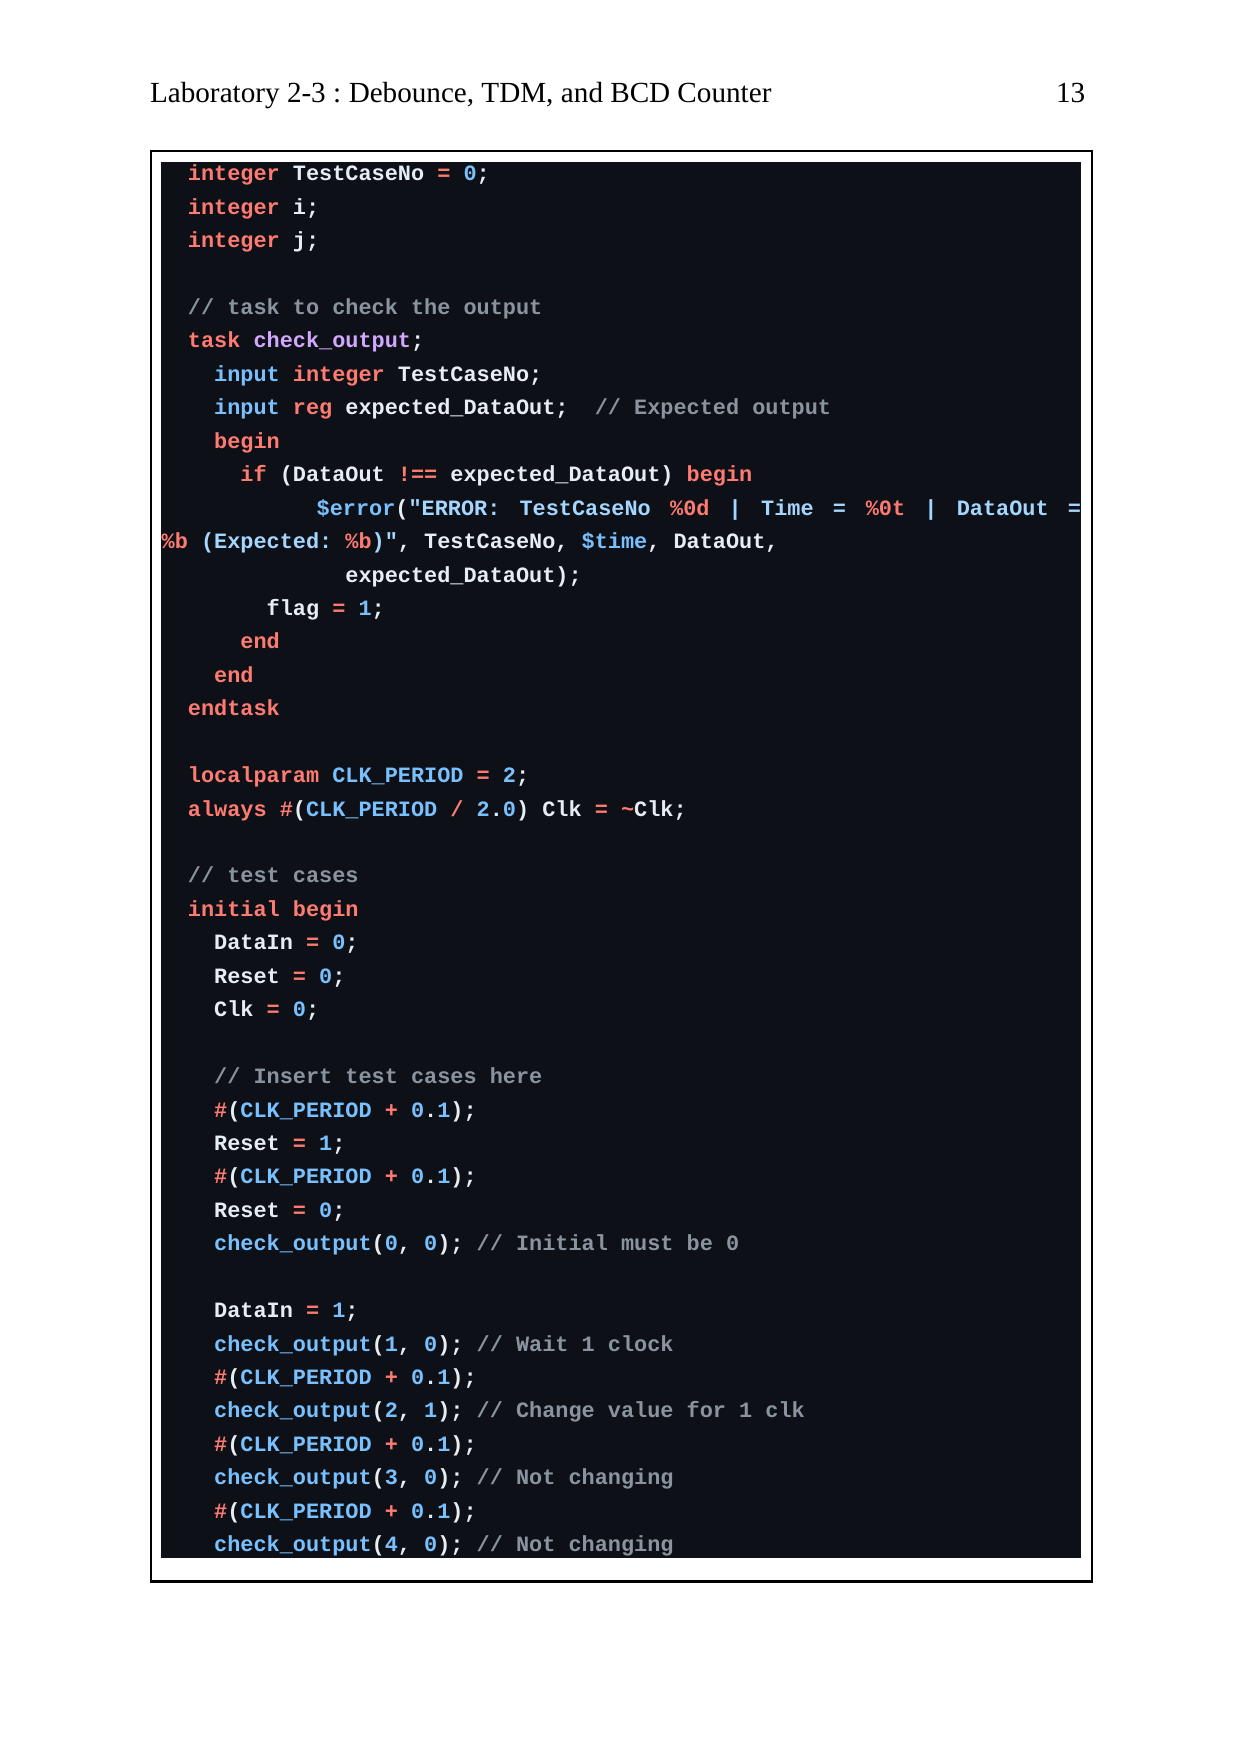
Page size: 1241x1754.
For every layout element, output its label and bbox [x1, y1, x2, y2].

table_header [152, 152, 1091, 1580]
